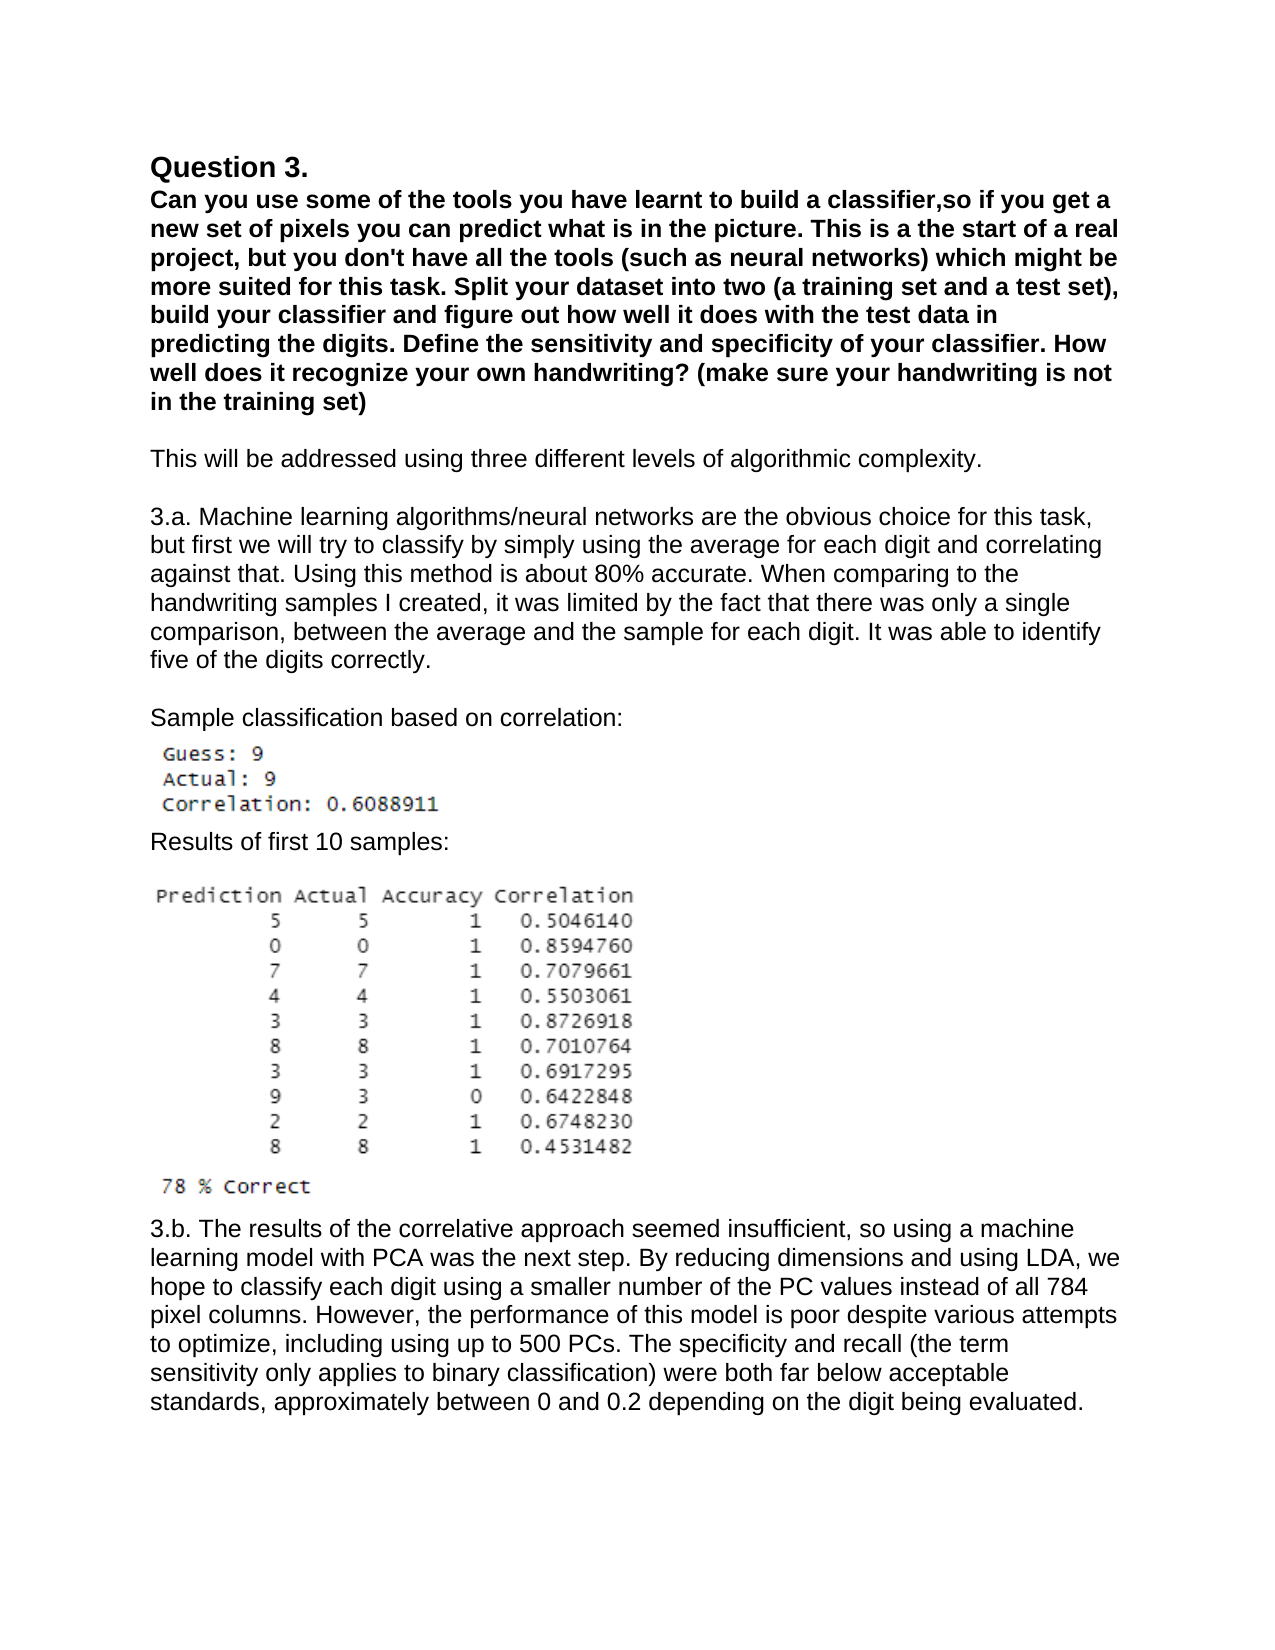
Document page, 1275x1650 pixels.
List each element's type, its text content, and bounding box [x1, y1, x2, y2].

subtitle Question 3. [150, 150, 1125, 183]
text Can you use some of the tools you have learnt to build a classifier,so if you get a new set of pixels you can predict what is in the picture. This is a the start of a real project, but you don't have all the tools (such as neural networks) which might be more suited for this task. Split your dataset into two (a training set and a test set), build your classifier and figure out how well it does with the test data in predicting the digits. Define the sensitivity and specificity of your classifier. How well does it recognize your own handwriting? (make sure your handwriting is not in the training set) [150, 185, 1125, 415]
text 3.b. The results of the correlative approach seemed insufficient, so using a machine learning model with PCA was the next step. By reducing dimensions and using LDA, we hope to classify each digit using a smaller number of the PC values instead of all 784 pixel columns. However, the performance of this model is poor despite various attempts to optimize, including using up to 500 PCs. The specificity and recall (the term sensitivity only applies to binary classification) were both far below acceptable standards, approximately between 0 and 0.2 depending on the digit being evaluated. [150, 1214, 1125, 1415]
text 3.a. Machine learning algorithms/neural networks are the obvious choice for this task, but first we will try to classify by simply using the average for each digit and correlating against that. Using this method is about 80% accurate. When comparing to the handwriting samples I created, it was limited by the fact that there was only a single comparison, between the average and the sample for each digit. It was able to identify five of the digits correctly. [150, 501, 1125, 674]
picture [150, 884, 657, 1214]
text Results of first 10 samples: [150, 827, 1125, 856]
picture [150, 731, 474, 827]
text Sample classification based on correlation: [150, 703, 1125, 731]
text This will be addressed using three different levels of algorithmic complexity. [150, 444, 1125, 473]
